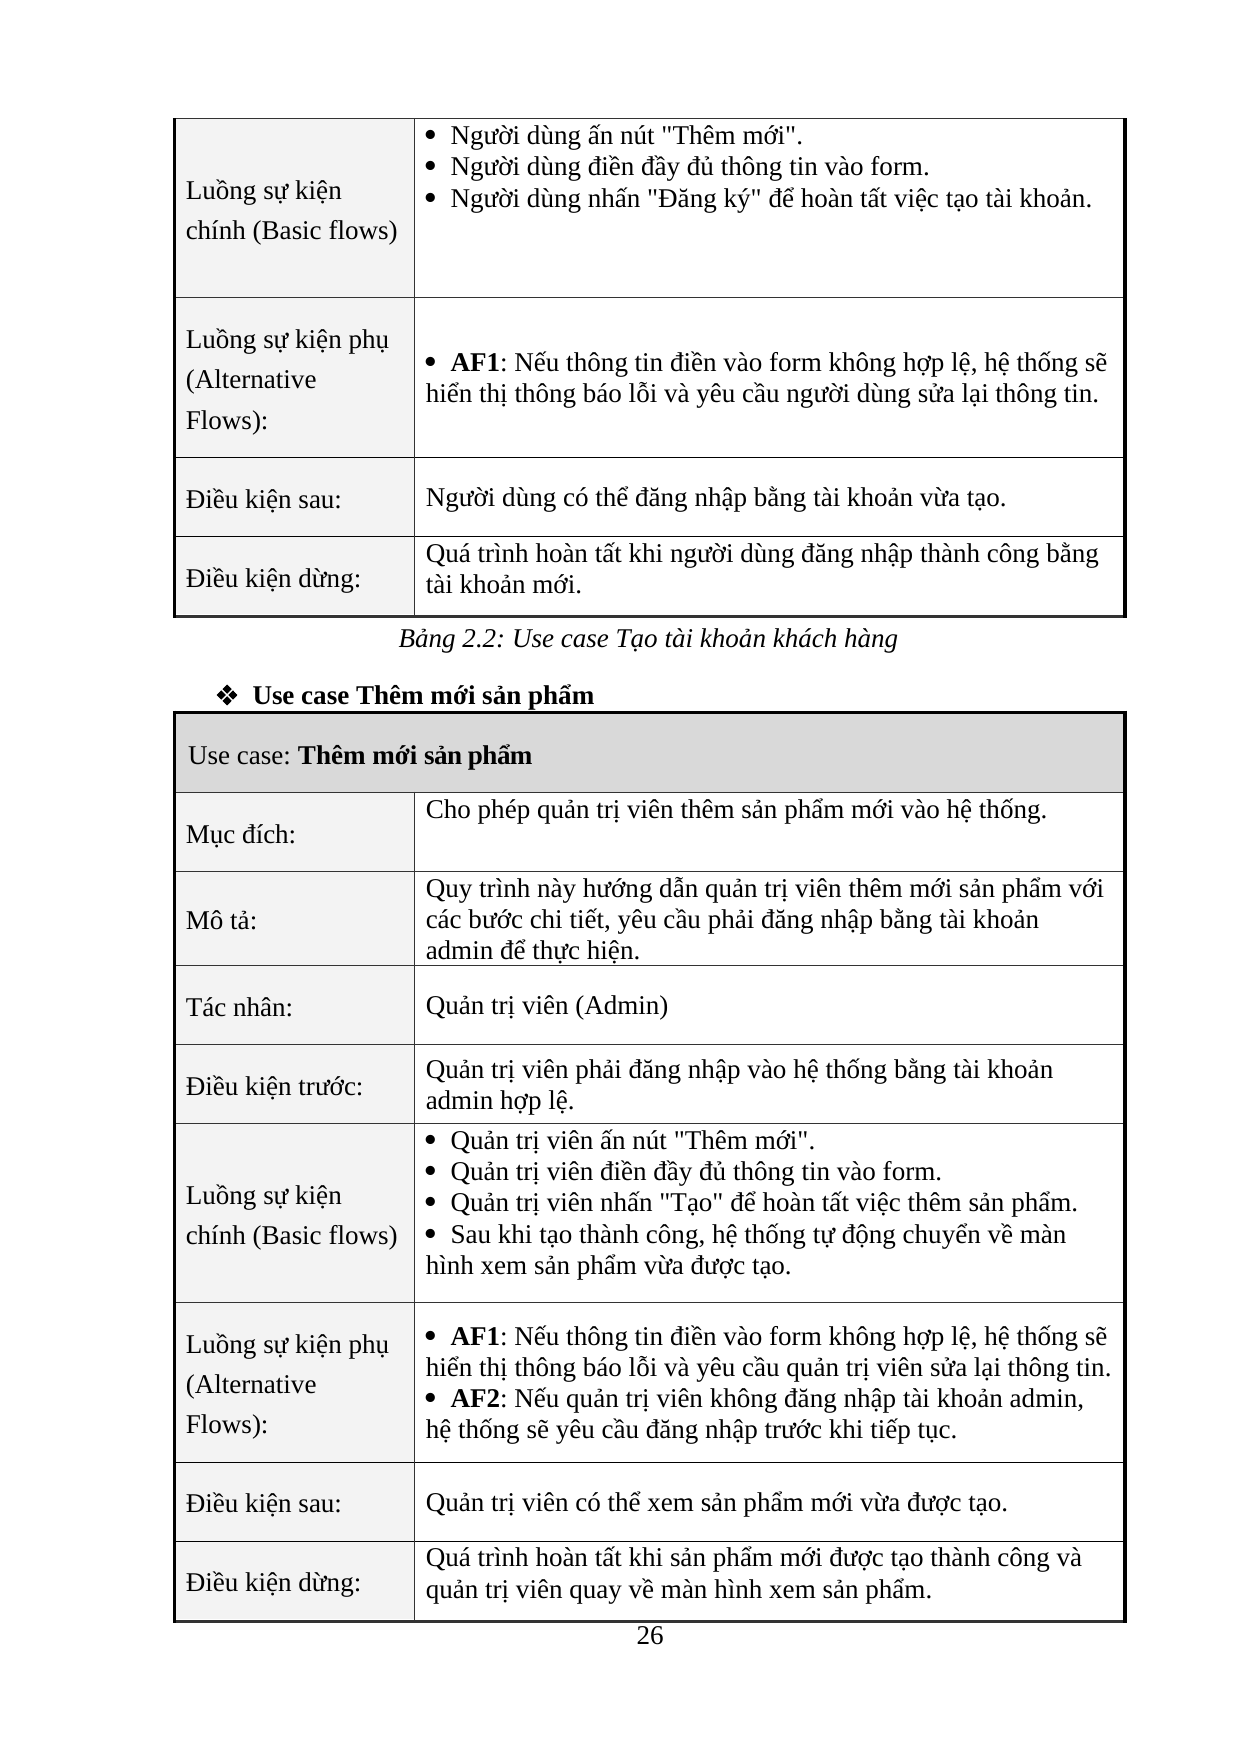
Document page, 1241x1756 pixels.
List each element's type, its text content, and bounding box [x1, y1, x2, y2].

table_cell  AF1: Nếu thông tin điền vào form không hợp lệ, hệ thống sẽ hiển thị thông báo lỗi và yêu cầu quản trị viên sửa lại thông tin.  AF2: Nếu quản trị viên không đăng nhập tài khoản admin, hệ thống sẽ yêu cầu đăng nhập trước khi tiếp tục. [415, 1303, 1123, 1462]
table_cell Quản trị viên phải đăng nhập vào hệ thống bằng tài khoản admin hợp lệ. [415, 1045, 1123, 1123]
table_cell Luồng sự kiện phụ (Alternative Flows): [176, 298, 414, 457]
table_cell Luồng sự kiện phụ (Alternative Flows): [176, 1303, 414, 1462]
table_cell Quản trị viên (Admin) [415, 966, 1123, 1044]
table_cell Luồng sự kiện chính (Basic flows) [176, 1124, 414, 1302]
table_cell Mục đích: [176, 793, 414, 871]
subtitle Bảng 2.2: Use case Tạo tài khoản khách hàng [177, 622, 1122, 653]
table_cell  Quản trị viên ấn nút "Thêm mới".  Quản trị viên điền đầy đủ thông tin vào form.  Quản trị viên nhấn "Tạo" để hoàn tất việc thêm sản phẩm.  Sau khi tạo thành công, hệ thống tự động chuyển về màn hình xem sản phẩm vừa được tạo. [415, 1124, 1123, 1302]
table_cell Quá trình hoàn tất khi sản phẩm mới được tạo thành công và quản trị viên quay về màn hình xem sản phẩm. [415, 1542, 1123, 1619]
table_cell Mô tả: [176, 872, 414, 965]
table_cell Điều kiện dừng: [176, 537, 414, 614]
table_cell Cho phép quản trị viên thêm sản phẩm mới vào hệ thống. [415, 793, 1123, 871]
table_header Use case: Thêm mới sản phẩm [176, 714, 1123, 792]
table_cell Điều kiện sau: [176, 1463, 414, 1541]
table_cell Quy trình này hướng dẫn quản trị viên thêm mới sản phẩm với các bước chi tiết, yêu cầu phải đăng nhập bằng tài khoản admin để thực hiện. [415, 872, 1123, 965]
table_cell Quá trình hoàn tất khi người dùng đăng nhập thành công bằng tài khoản mới. [415, 537, 1123, 614]
table_cell  Người dùng ấn nút "Thêm mới".  Người dùng điền đầy đủ thông tin vào form.  Người dùng nhấn "Đăng ký" để hoàn tất việc tạo tài khoản. [415, 119, 1123, 297]
table_cell Tác nhân: [176, 966, 414, 1044]
table_cell Điều kiện sau: [176, 458, 414, 536]
table_cell Luồng sự kiện chính (Basic flows) [176, 119, 414, 297]
table_cell Điều kiện trước: [176, 1045, 414, 1123]
list Use case Thêm mới sản phẩm [215, 679, 1122, 711]
table_cell Quản trị viên có thể xem sản phẩm mới vừa được tạo. [415, 1463, 1123, 1541]
table_cell Điều kiện dừng: [176, 1542, 414, 1619]
table_cell Người dùng có thể đăng nhập bằng tài khoản vừa tạo. [415, 458, 1123, 536]
table_cell  AF1: Nếu thông tin điền vào form không hợp lệ, hệ thống sẽ hiển thị thông báo lỗi và yêu cầu người dùng sửa lại thông tin. [415, 298, 1123, 457]
